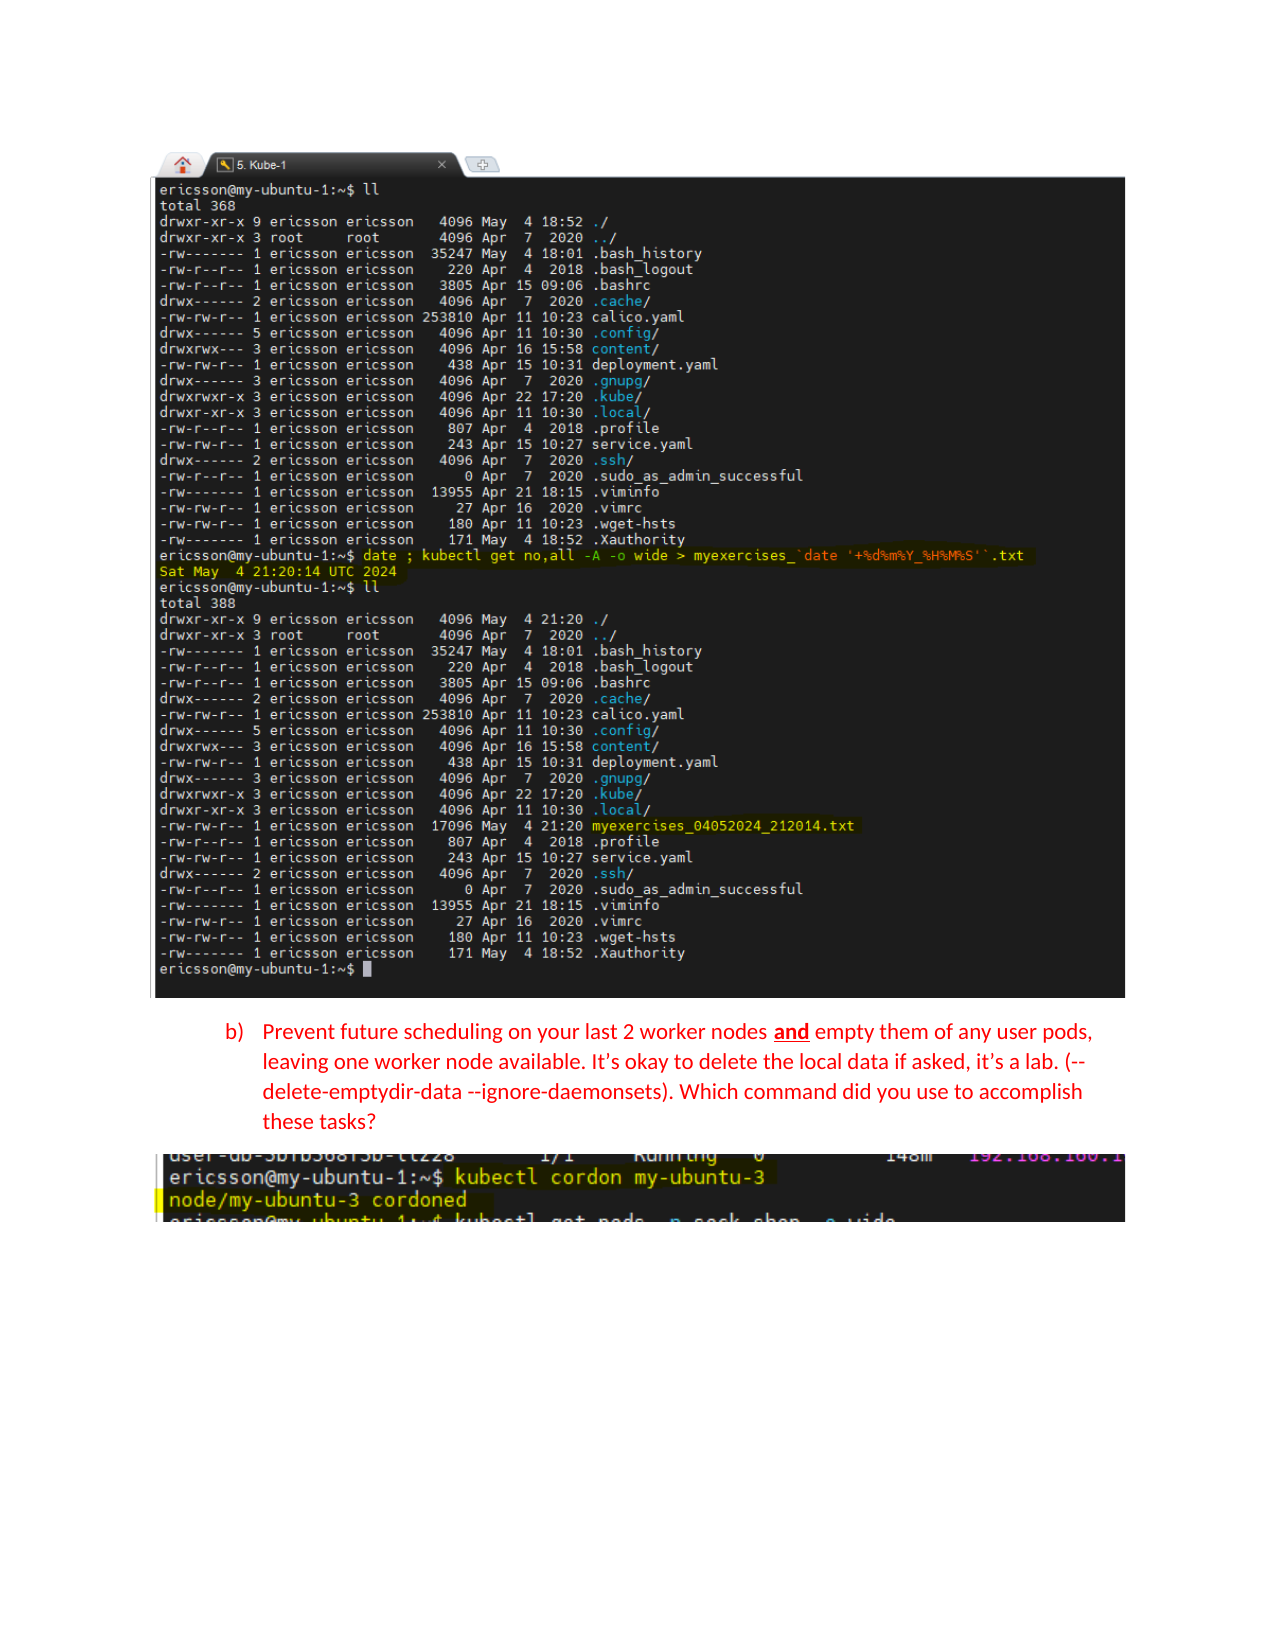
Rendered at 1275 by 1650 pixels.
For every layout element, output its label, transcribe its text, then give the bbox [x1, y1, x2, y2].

list Prevent future scheduling on your last 2 worker nodes and empty them of any user pods, leaving one worker node available. It’s okay to delete the local data if asked, it’s a lab. (--delete-emptydir-data --ignore-daemonsets). Which command did you use to accomplish these tasks? [225, 1017, 1125, 1135]
picture [150, 1154, 1125, 1222]
picture [150, 150, 1125, 998]
